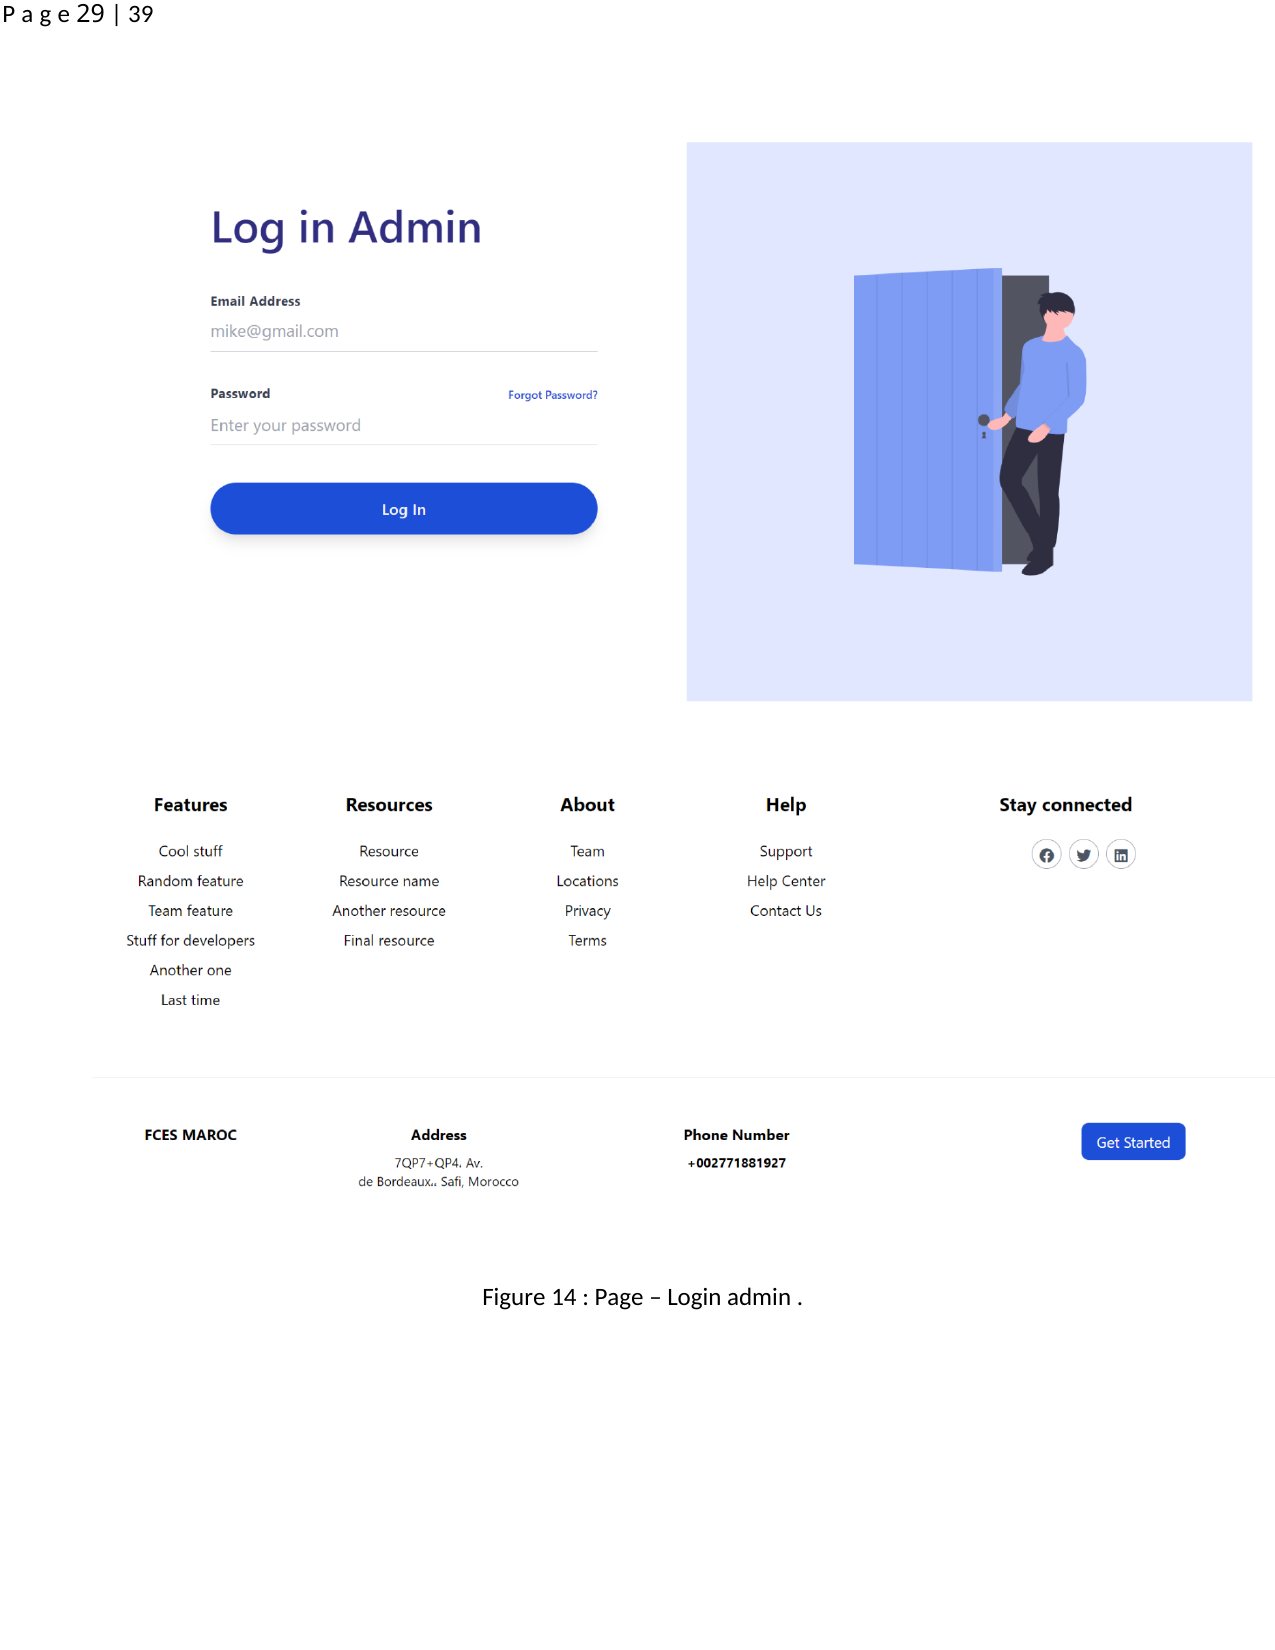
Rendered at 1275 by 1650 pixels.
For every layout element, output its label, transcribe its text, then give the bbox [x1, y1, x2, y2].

text Figure 14 : Page – Login admin . [107, 1281, 1178, 1311]
picture [91, 112, 1275, 1249]
